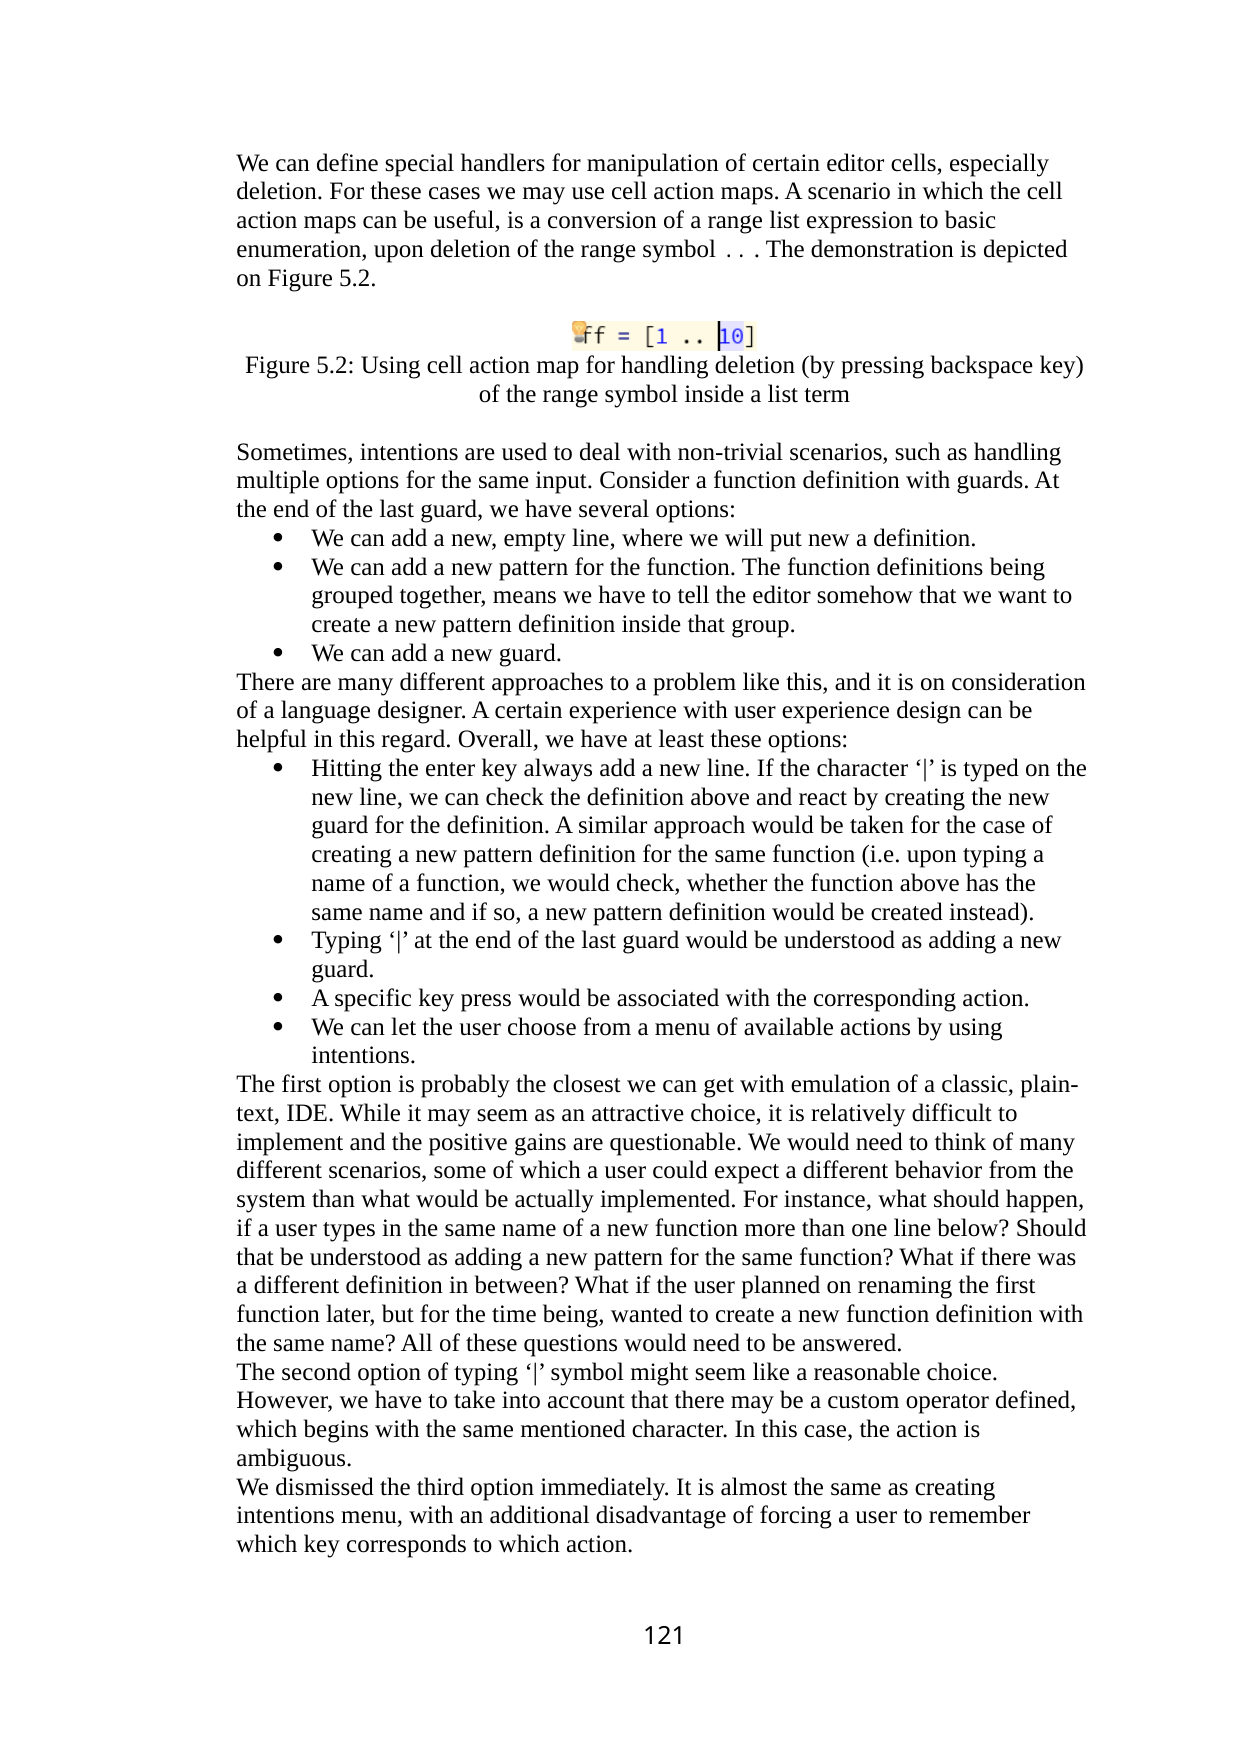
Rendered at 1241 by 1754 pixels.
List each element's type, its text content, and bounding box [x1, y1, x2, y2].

list We can let the user choose from a menu of available actions by using intentions. [274, 1012, 1092, 1069]
text The second option of typing ‘|’ symbol might seem like a reasonable choice. However, we have to take into account that there may be a custom operator defined, which begins with the same mentioned character. In this case, the action is ambiguous. [236, 1357, 1092, 1472]
list We can add a new guard. [274, 638, 1092, 667]
list Hitting the enter key always add a new line. If the character ‘|’ is typed on the new line, we can check the definition above and react by creating the new guard for the definition. A similar approach would be taken for the case of creating a new pattern definition for the same function (i.e. upon typing a name of a function, we would check, whether the function above has the same name and if so, a new pattern definition would be created instead). [274, 753, 1092, 925]
text There are many different approaches to a problem like this, and it is on consideration of a language designer. A certain experience with user experience design can be helpful in this regard. Overall, we have at least these options: [236, 667, 1092, 753]
list Typing ‘|’ at the end of the last guard would be understood as adding a new guard. [274, 925, 1092, 983]
text The first option is probably the closest we can get with emulation of a classic, plain-text, IDE. While it may seem as an attractive choice, it is relatively difficult to implement and the positive gains are questionable. We would need to think of many different scenarios, some of which a user could expect a different behavior from the system than what would be actually implemented. For instance, what should happen, if a user types in the same name of a new function more than one line below? Should that be understood as adding a new pattern for the same function? What if there was a different definition in between? What if the user planned on renaming the first function later, but for the time being, wanted to create a new function definition with the same name? All of these questions would need to be answered. [236, 1069, 1092, 1357]
text Figure 5.2: Using cell action map for handling deletion (by pressing backspace key) of the range symbol inside a list term [236, 350, 1092, 408]
list A specific key press would be associated with the corresponding action. [274, 983, 1092, 1012]
text We dismissed the third option immediately. It is almost the same as creating intentions menu, with an additional disadvantage of forcing a user to remember which key corresponds to which action. [236, 1472, 1092, 1558]
list We can add a new pattern for the function. The function definitions being grouped together, means we have to tell the editor somehow that we want to create a new pattern definition inside that group. [274, 552, 1092, 638]
text Sometimes, intentions are used to deal with non-trivial scenarios, such as handling multiple options for the same input. Consider a function definition with guards. At the end of the last guard, we have several options: [236, 437, 1092, 523]
text We can define special handlers for manipulation of certain editor cells, especially deletion. For these cases we may use cell action maps. A scenario in which the cell action maps can be useful, is a conversion of a range list expression to basic enumeration, upon deletion of the range symbol .. . The demonstration is depicted on Figure 5.2. [236, 148, 1092, 292]
list We can add a new, empty line, where we will put new a definition. [274, 523, 1092, 552]
picture [571, 321, 757, 351]
